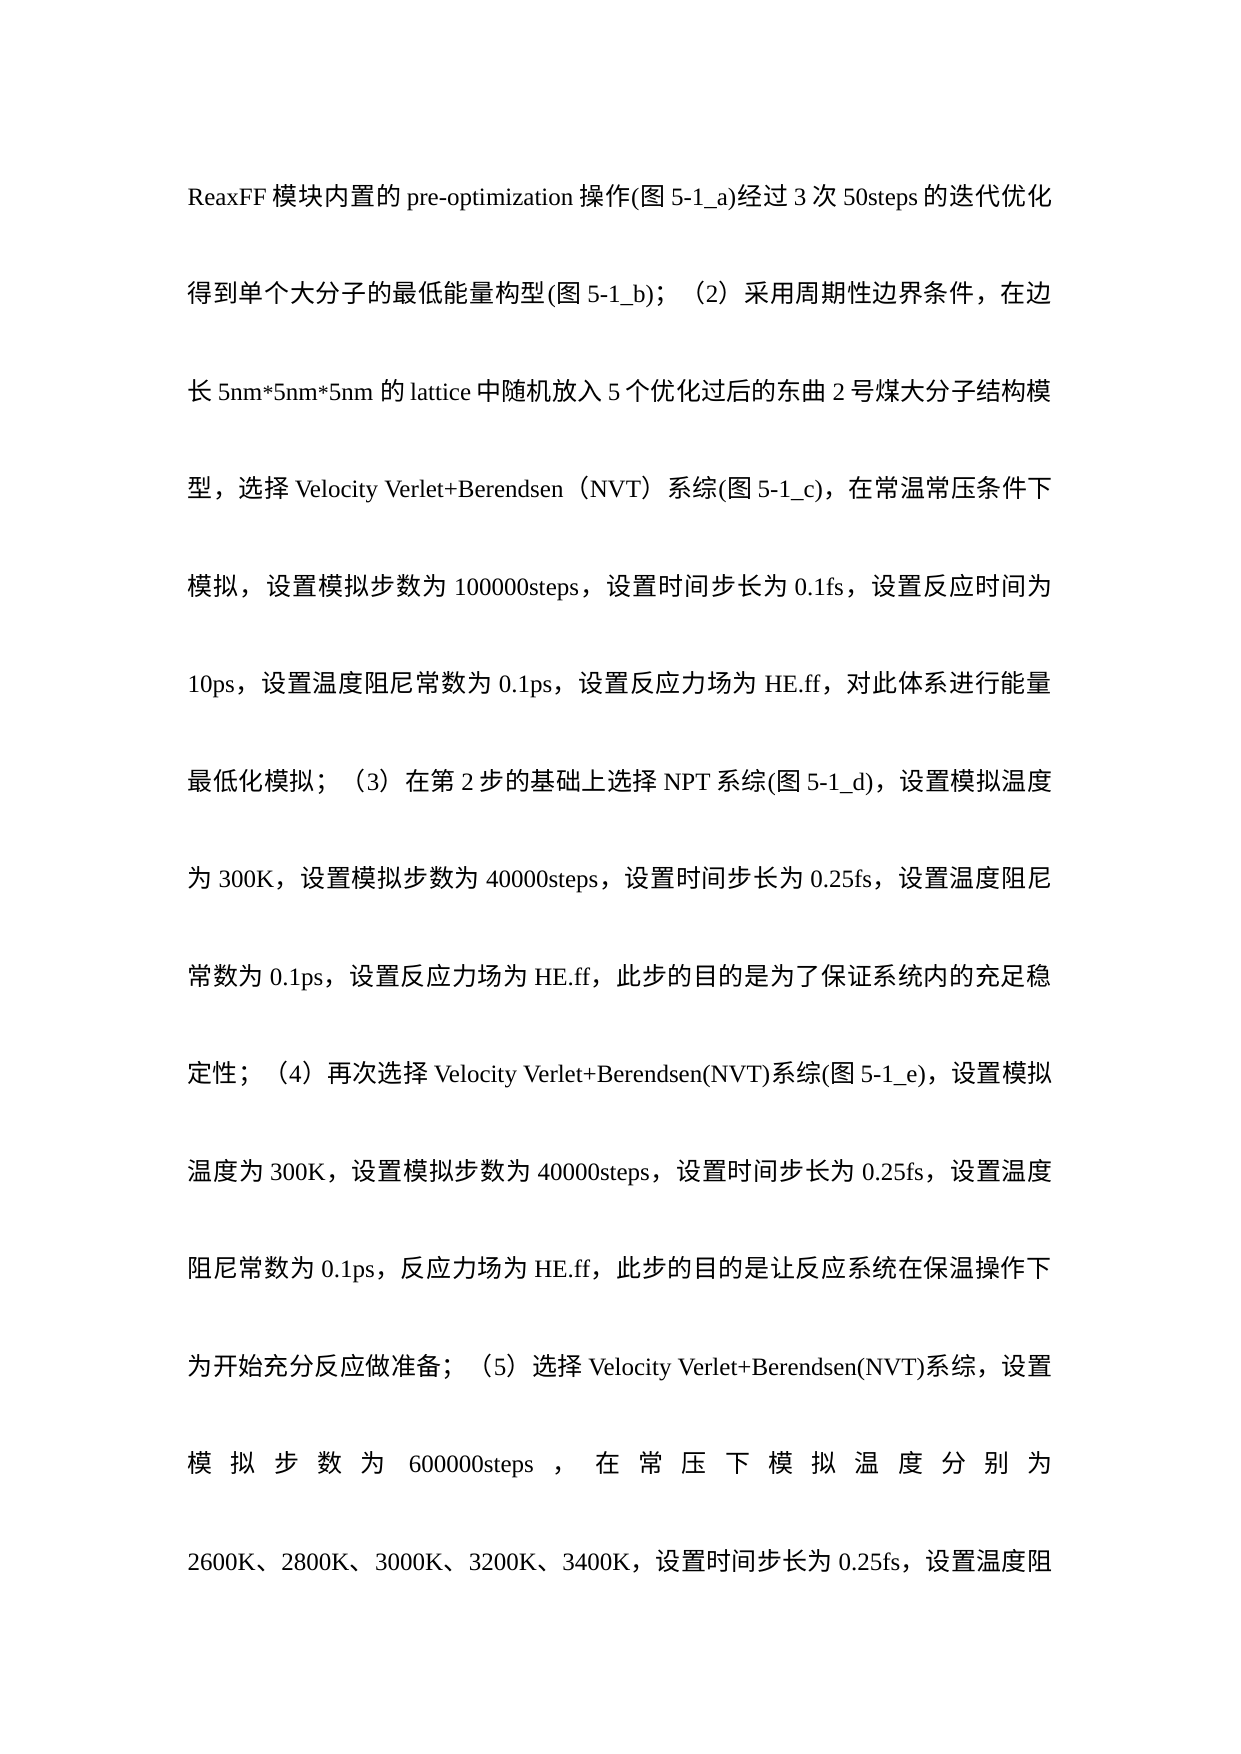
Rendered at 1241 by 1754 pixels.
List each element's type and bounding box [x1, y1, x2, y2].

text [187, 162, 1053, 1592]
